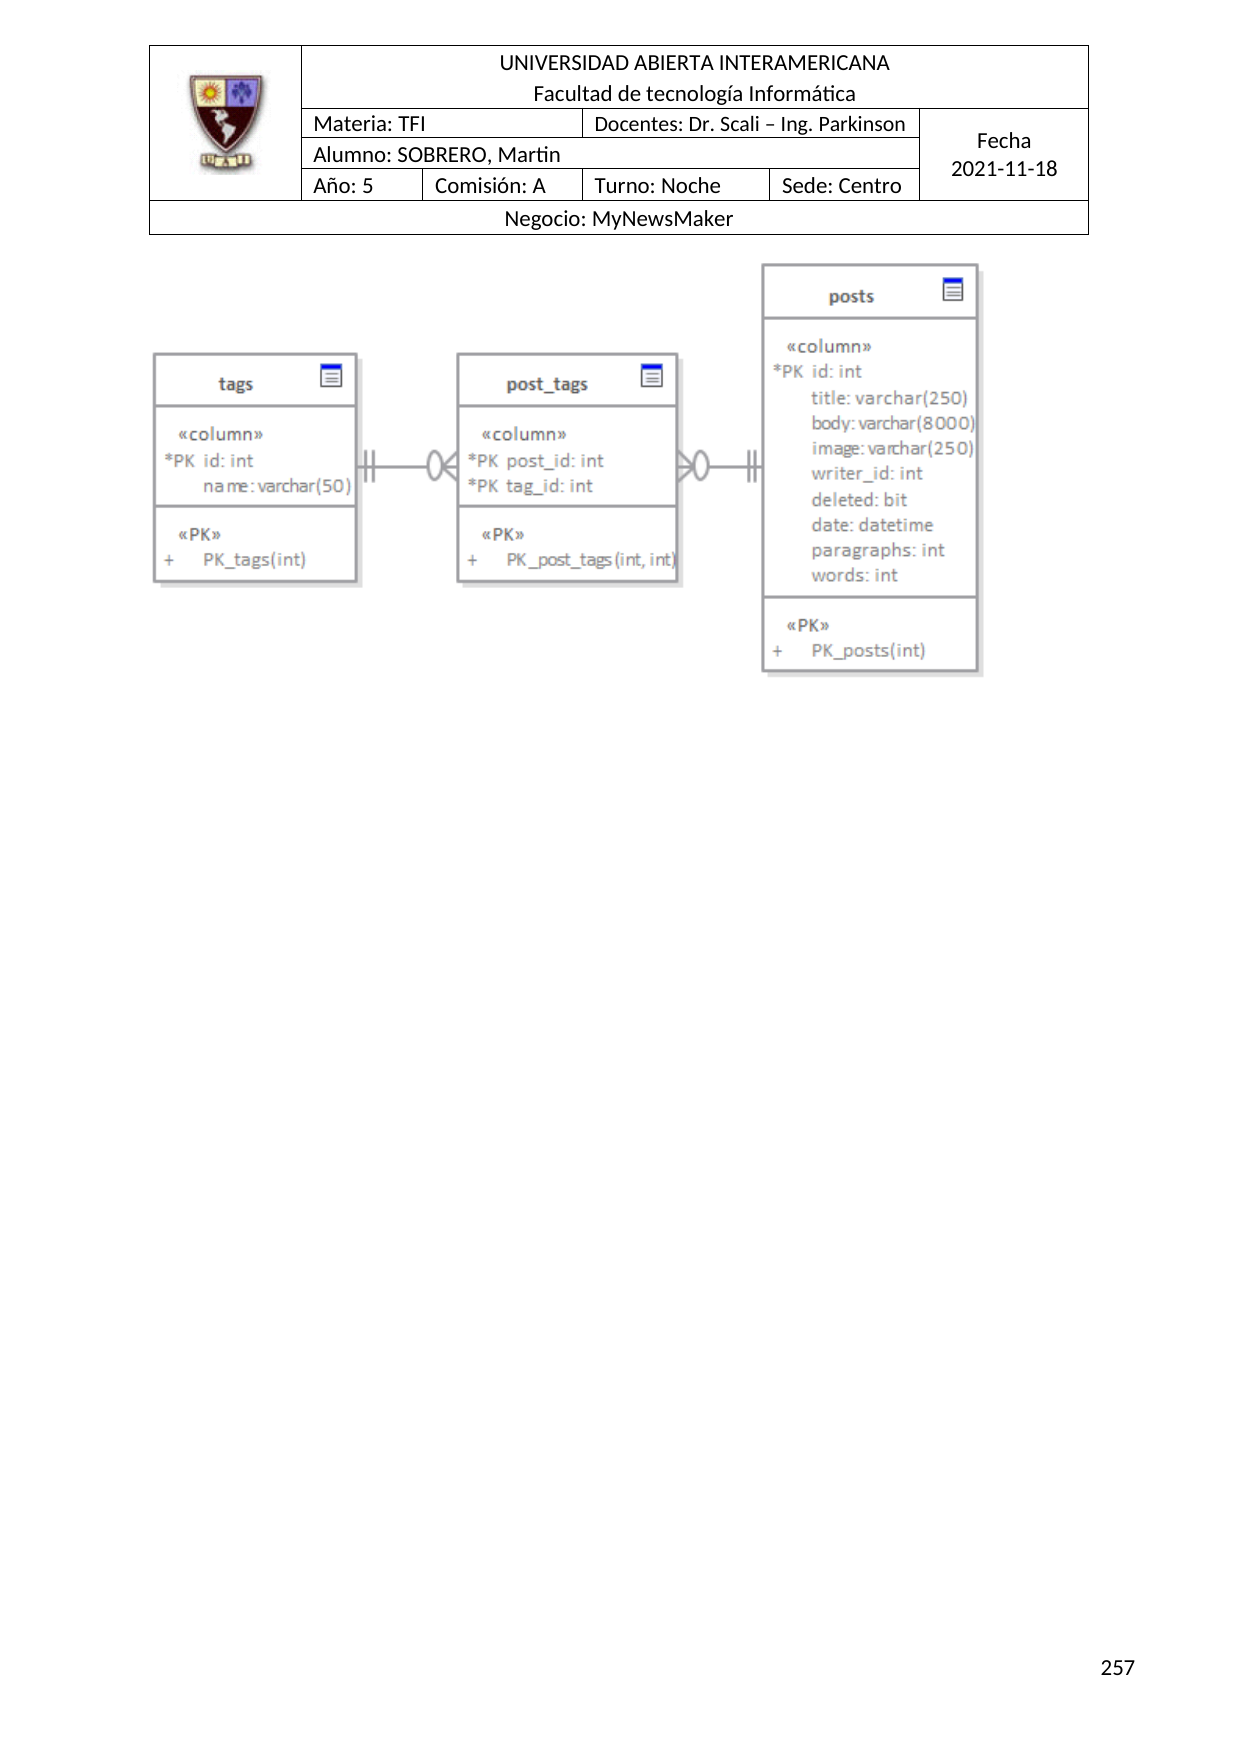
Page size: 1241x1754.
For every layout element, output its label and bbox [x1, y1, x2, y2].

picture [150, 262, 990, 682]
picture [175, 67, 276, 180]
